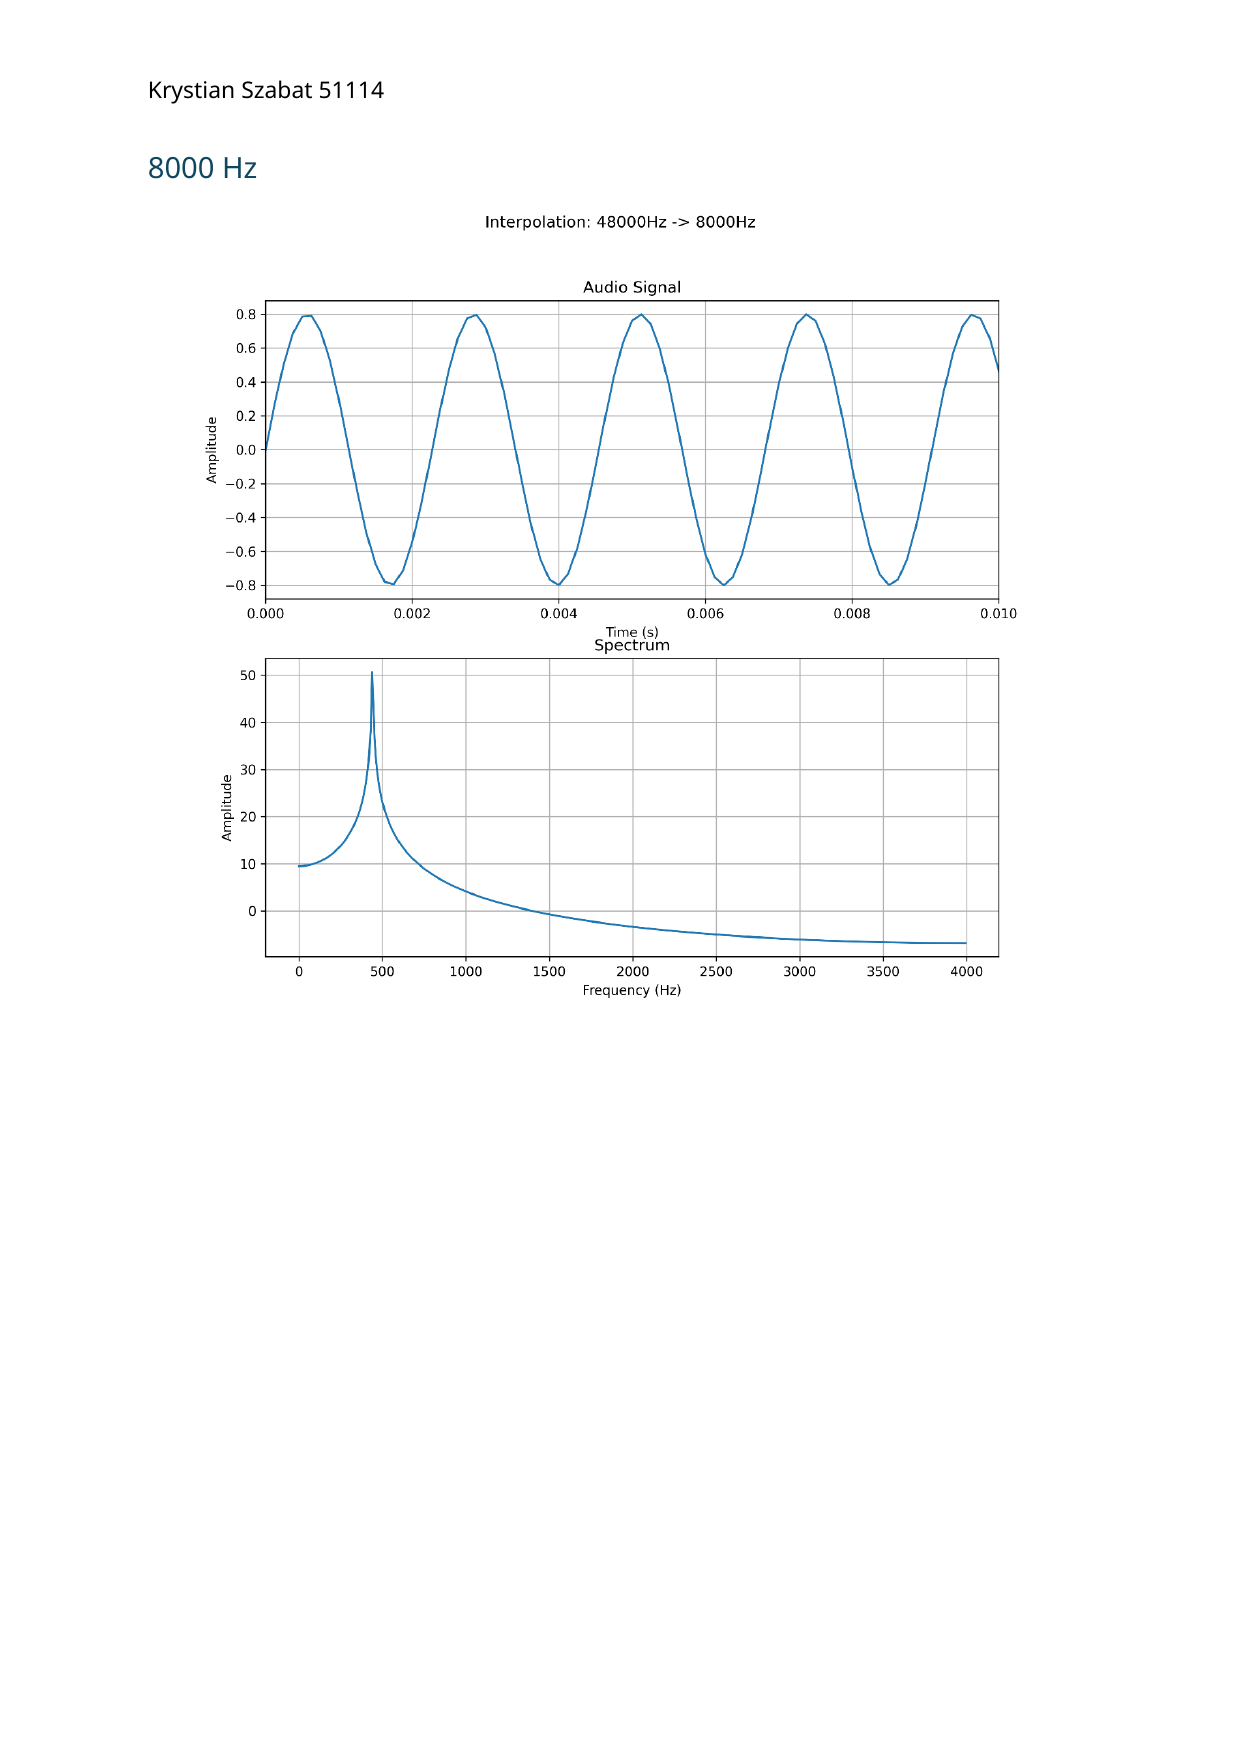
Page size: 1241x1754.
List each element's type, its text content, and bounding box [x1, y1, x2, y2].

picture [147, 198, 1093, 1050]
subtitle 8000 Hz [148, 148, 1093, 187]
